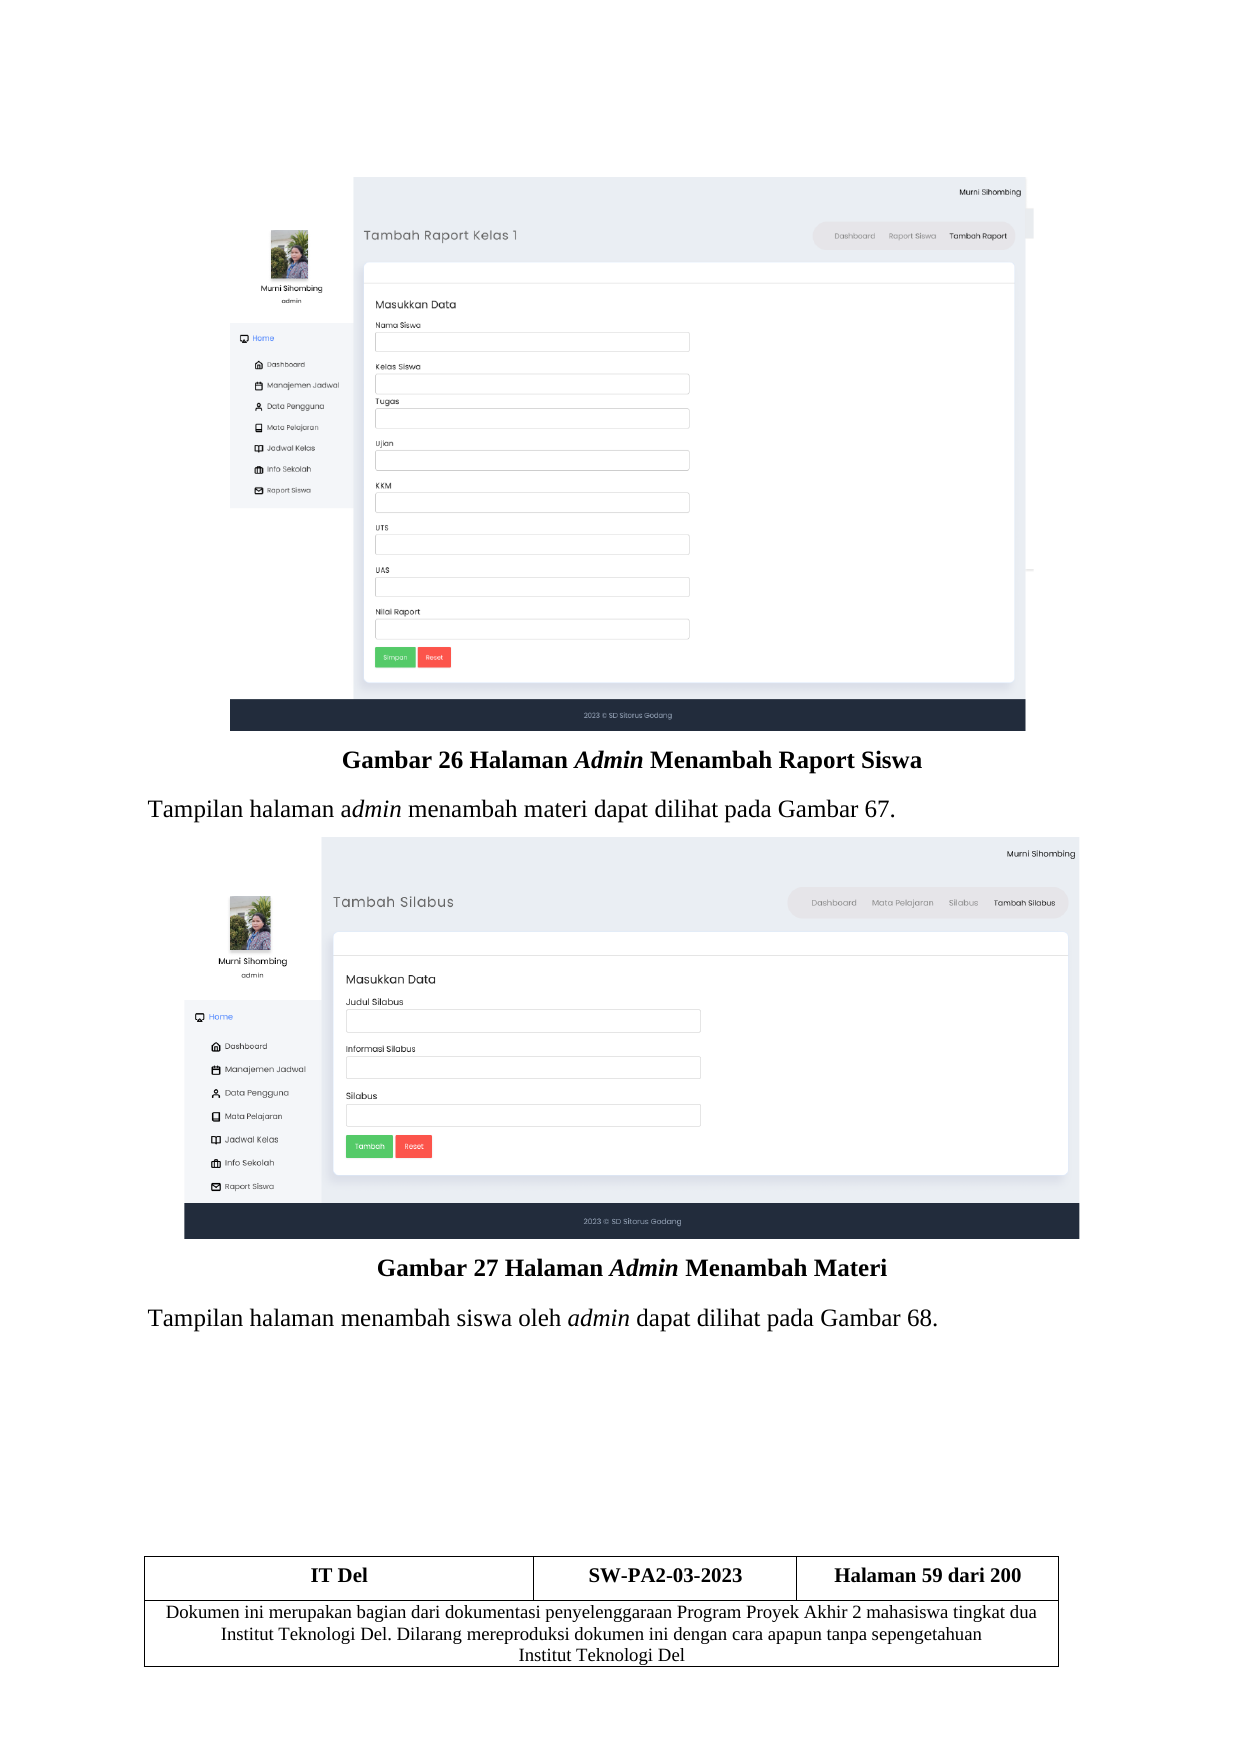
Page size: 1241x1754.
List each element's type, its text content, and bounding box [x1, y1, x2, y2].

text Tampilan halaman admin menambah materi dapat dilihat pada Gambar 67. [147, 794, 1116, 823]
picture [184, 837, 1080, 1239]
picture [230, 177, 1034, 731]
text Tampilan halaman menambah siswa oleh admin dapat dilihat pada Gambar 68. [147, 1303, 1116, 1331]
